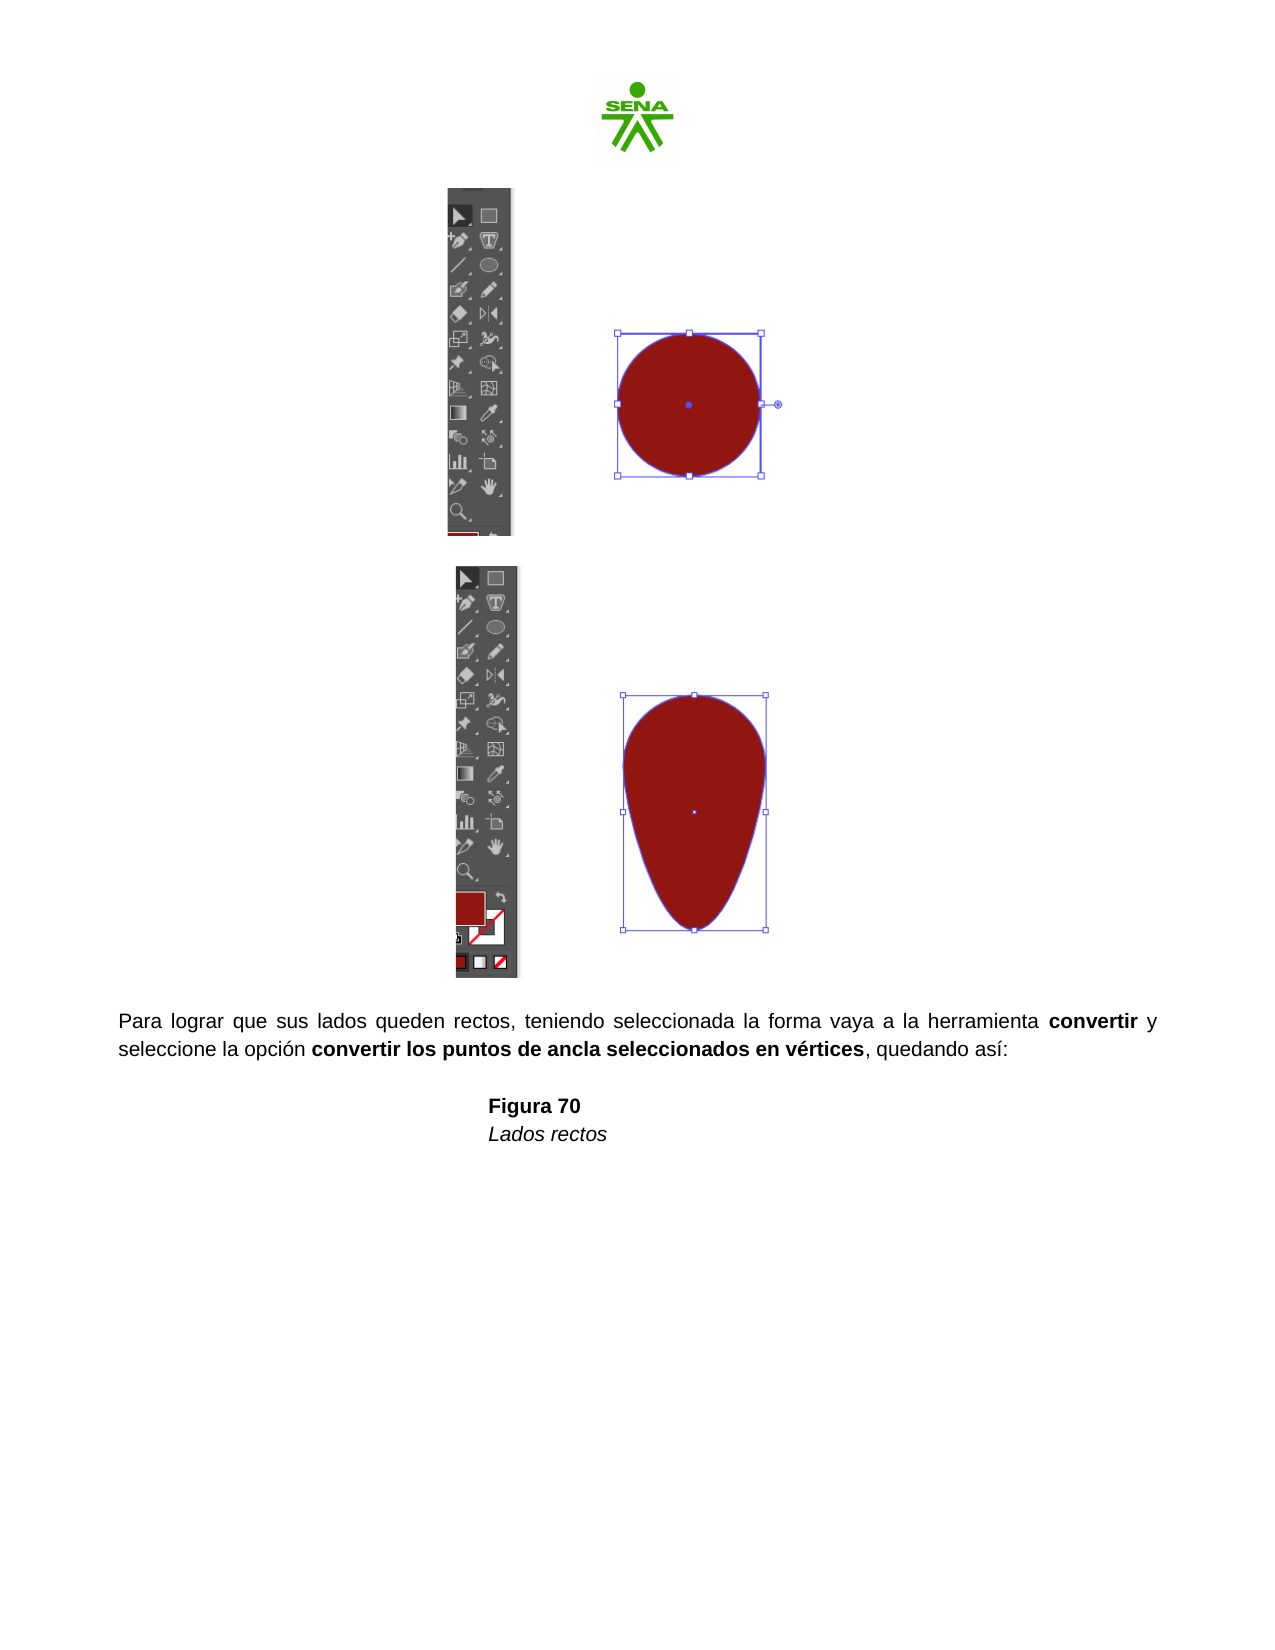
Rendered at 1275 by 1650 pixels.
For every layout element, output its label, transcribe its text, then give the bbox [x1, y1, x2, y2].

picture [593, 75, 682, 163]
picture [447, 188, 817, 536]
text Figura 70 [118, 1094, 1157, 1118]
text Lados rectos [118, 1122, 1157, 1146]
picture [455, 566, 839, 978]
text Para lograr que sus lados queden rectos, teniendo seleccionada la forma vaya a la herramienta convertir y seleccione la opción convertir los puntos de ancla seleccionados en vértices, quedando así: [118, 1009, 1157, 1061]
